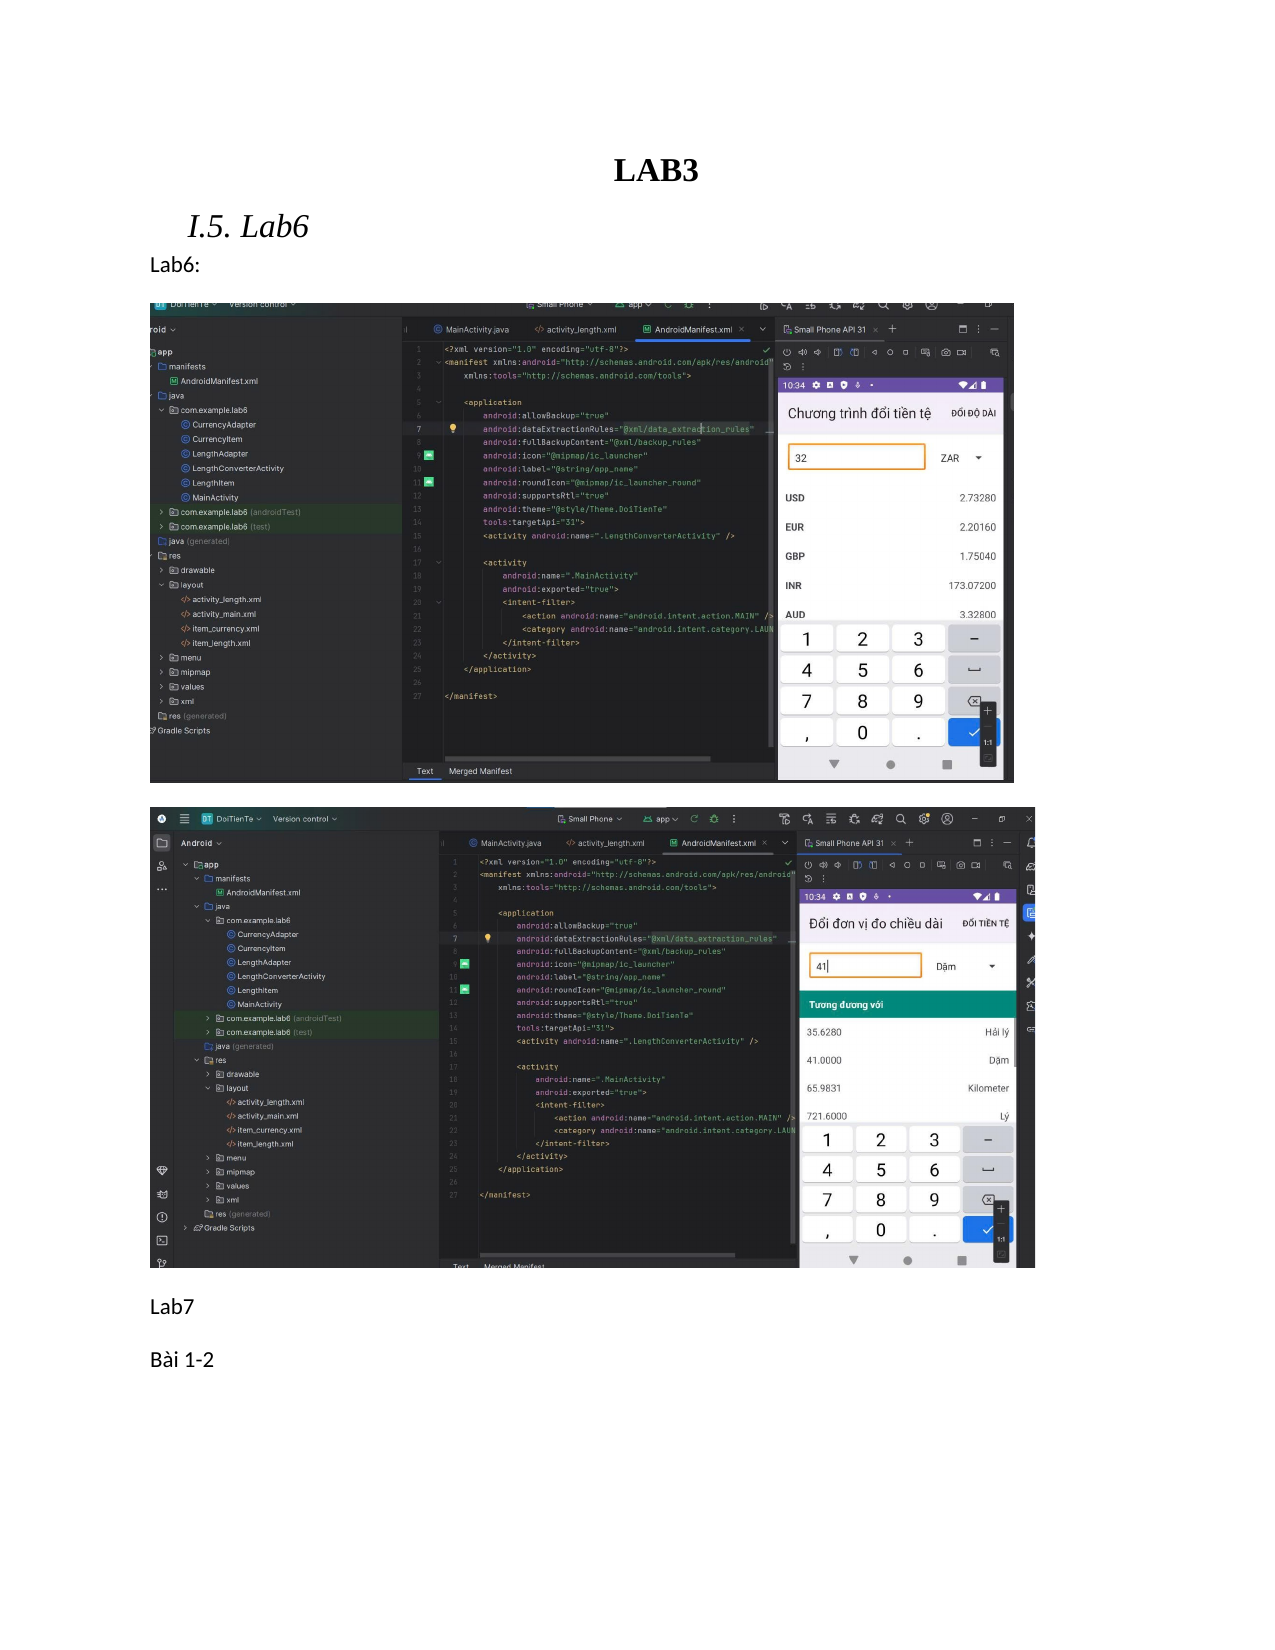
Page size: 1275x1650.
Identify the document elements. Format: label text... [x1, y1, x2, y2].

picture [150, 807, 1036, 1268]
text Lab7 [150, 1292, 1125, 1320]
subtitle Lab6 [187, 207, 1125, 245]
text Bài 1-2 [150, 1345, 1125, 1373]
subtitle LAB3 [187, 150, 1125, 188]
picture [150, 303, 1014, 783]
text Lab6: [150, 251, 1125, 279]
